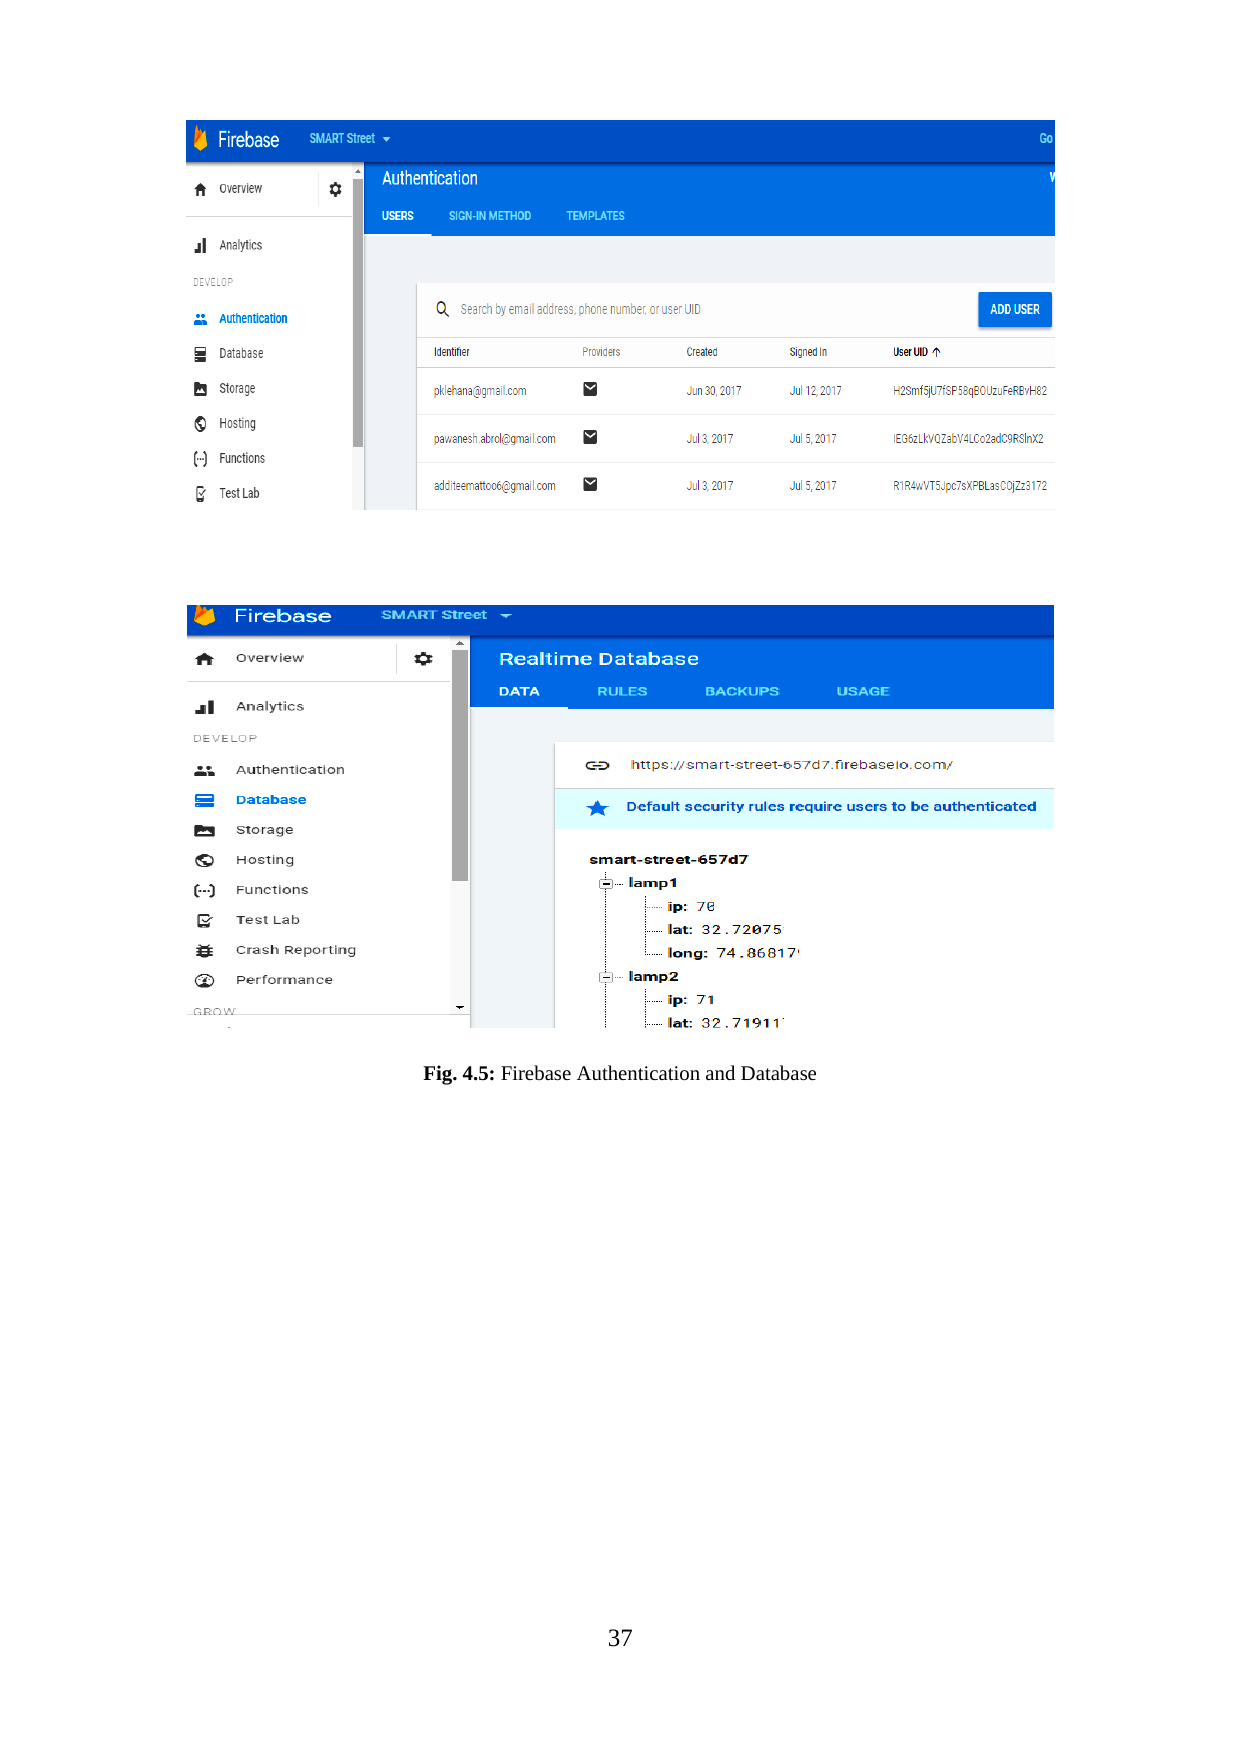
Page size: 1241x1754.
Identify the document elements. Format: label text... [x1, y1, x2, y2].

text Fig. 4.5: Firebase Authentication and Database [118, 1061, 1122, 1085]
